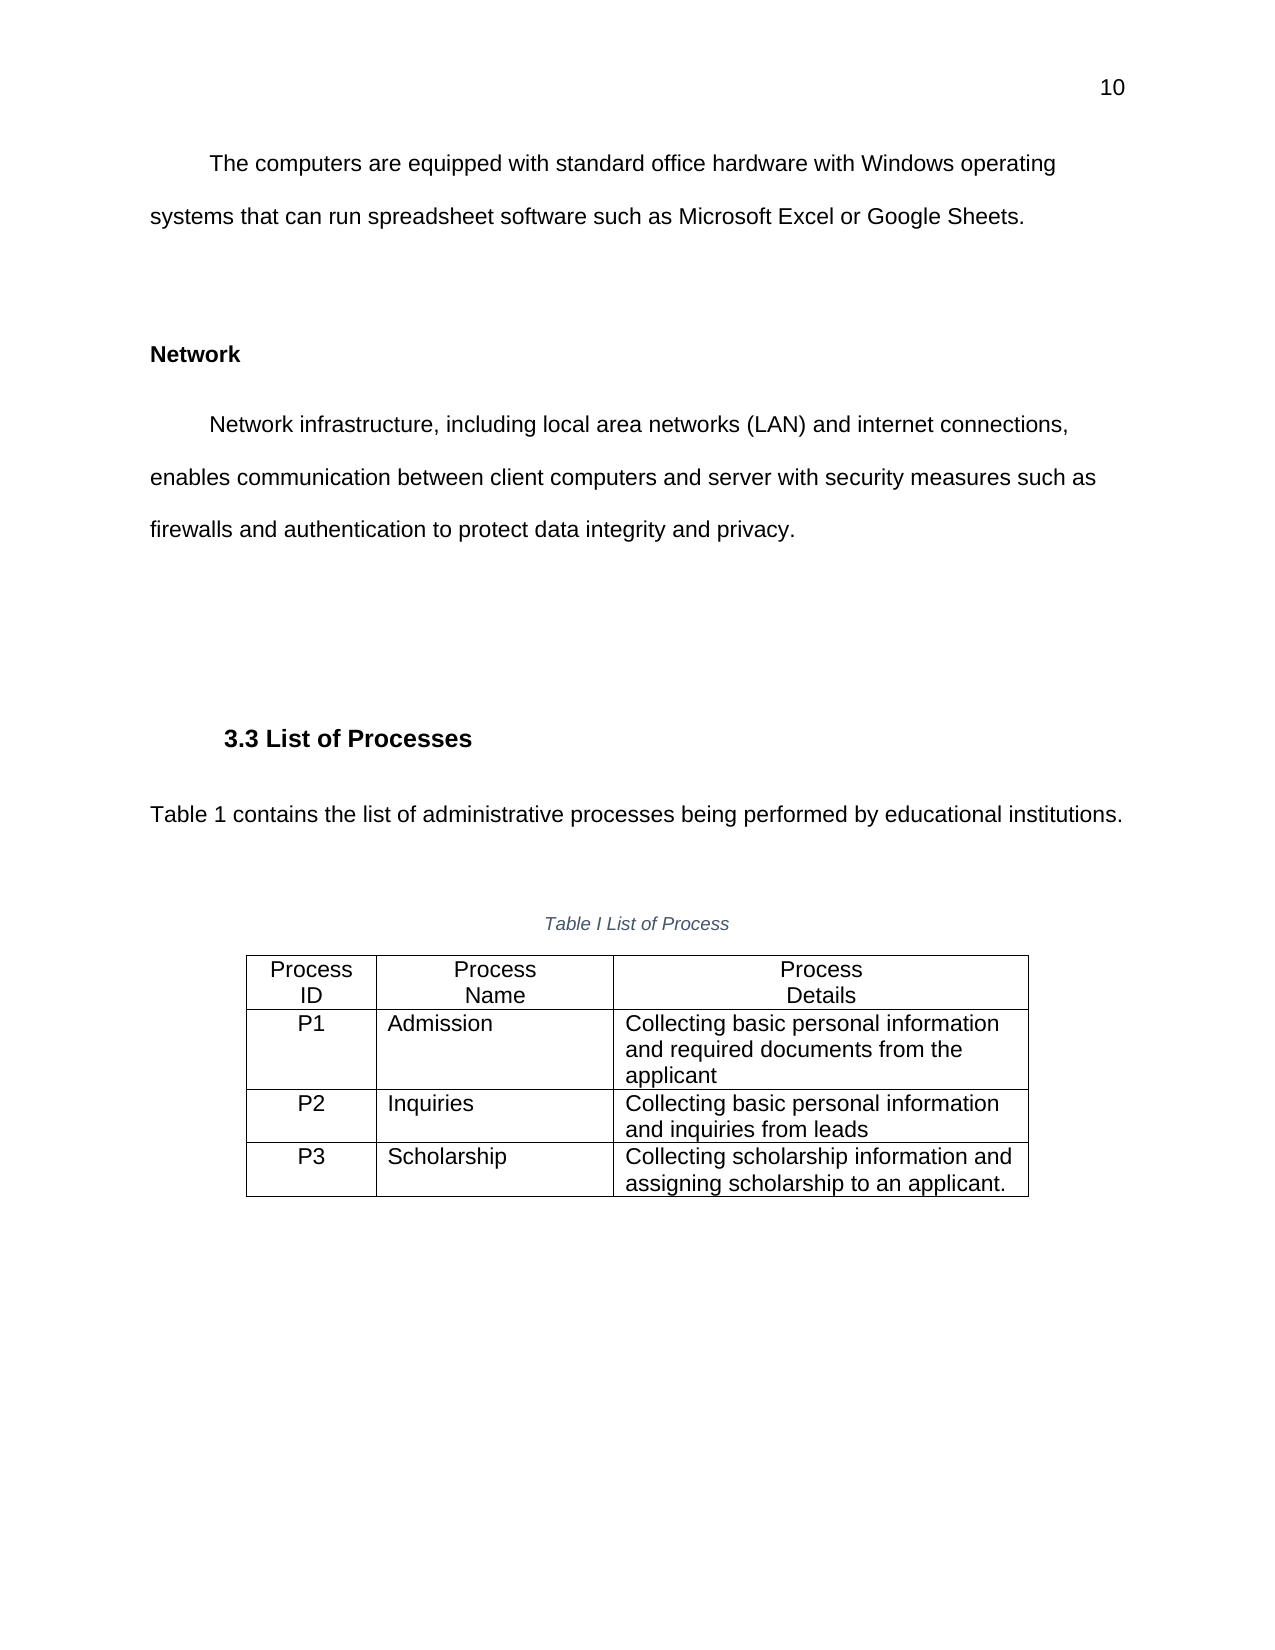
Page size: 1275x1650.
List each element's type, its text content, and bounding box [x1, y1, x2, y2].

table_cell Collecting basic personal information and inquiries from leads [614, 1090, 1028, 1142]
table_cell Collecting basic personal information and required documents from the applicant [614, 1010, 1028, 1088]
text The computers are equipped with standard office hardware with Windows operating systems that can run spreadsheet software such as Microsoft Excel or Google Sheets. [150, 150, 1125, 229]
table_cell Inquiries [377, 1090, 613, 1142]
text Network infrastructure, including local area networks (LAN) and internet connections, enables communication between client computers and server with security measures such as firewalls and authentication to protect data integrity and privacy. [150, 411, 1125, 543]
table_cell P2 [247, 1090, 376, 1142]
text Table I List of Process [150, 912, 1125, 934]
table_cell Scholarship [377, 1143, 613, 1196]
table_cell Collecting scholarship information and assigning scholarship to an applicant. [614, 1143, 1028, 1196]
text Table 1 contains the list of administrative processes being performed by educational institutions. [150, 801, 1125, 827]
table_cell Admission [377, 1010, 613, 1088]
table_header Process Details [614, 956, 1028, 1008]
table_header Process ID [247, 956, 376, 1008]
table_cell P3 [247, 1143, 376, 1196]
table_header Process Name [377, 956, 613, 1008]
subtitle 3.3 List of Processes [224, 724, 1125, 753]
table_cell P1 [247, 1010, 376, 1088]
text Network [150, 341, 1125, 368]
